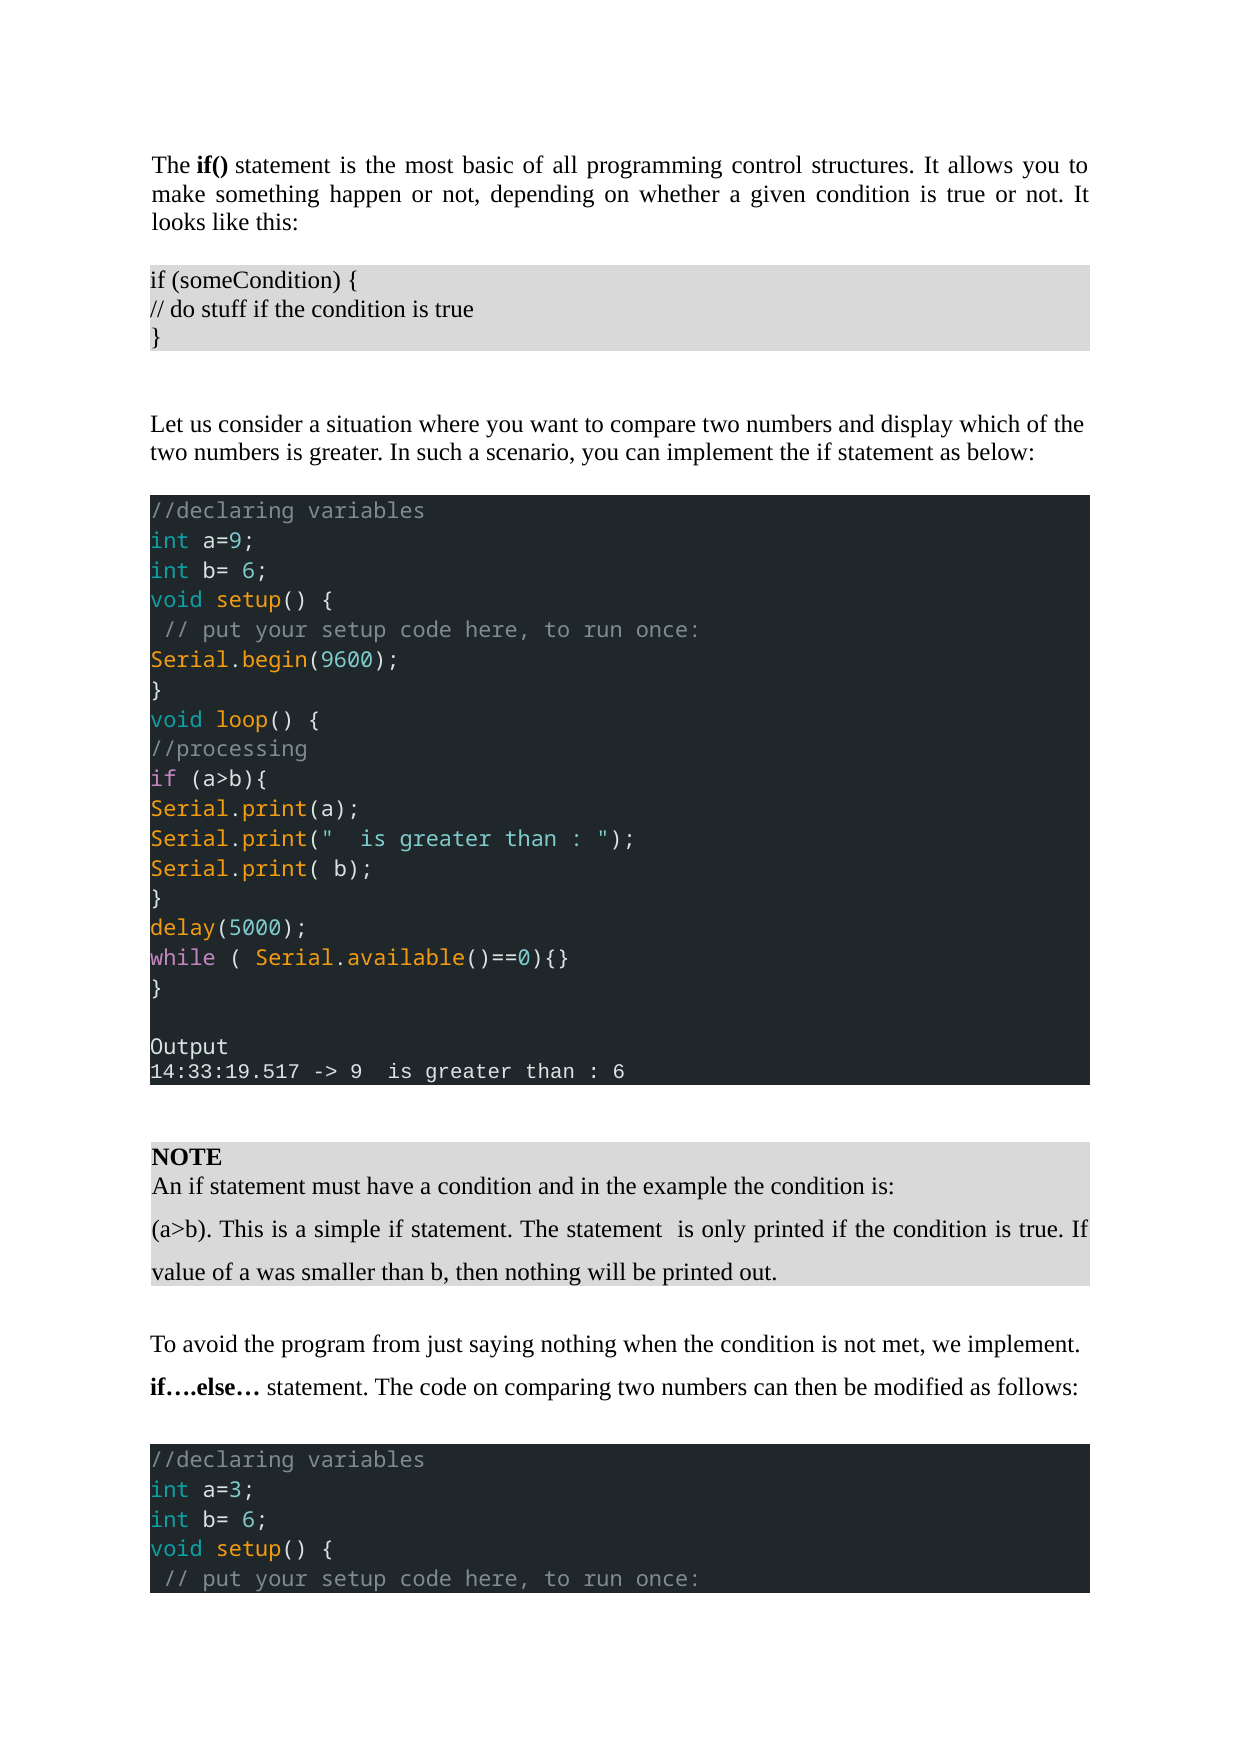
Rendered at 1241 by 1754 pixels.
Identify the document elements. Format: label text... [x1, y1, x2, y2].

text if (someCondition) { [150, 265, 1090, 294]
text //declaring variables [150, 495, 1090, 525]
text // do stuff if the condition is true [150, 294, 1090, 322]
text int a=9; [150, 525, 1090, 554]
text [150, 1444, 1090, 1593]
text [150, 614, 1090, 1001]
text The if() statement is the most basic of all programming control structures. It allows you to make something happen or not, depending on whether a given condition is true or not. It looks like this: [151, 150, 1090, 236]
text } [150, 322, 1090, 351]
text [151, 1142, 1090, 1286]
text int b= 6; [150, 554, 1090, 584]
text void setup() { [150, 584, 1090, 614]
text Let us consider a situation where you want to compare two numbers and display which of the two numbers is greater. In such a scenario, you can implement the if statement as below: [150, 409, 1090, 466]
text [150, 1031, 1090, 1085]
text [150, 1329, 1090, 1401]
